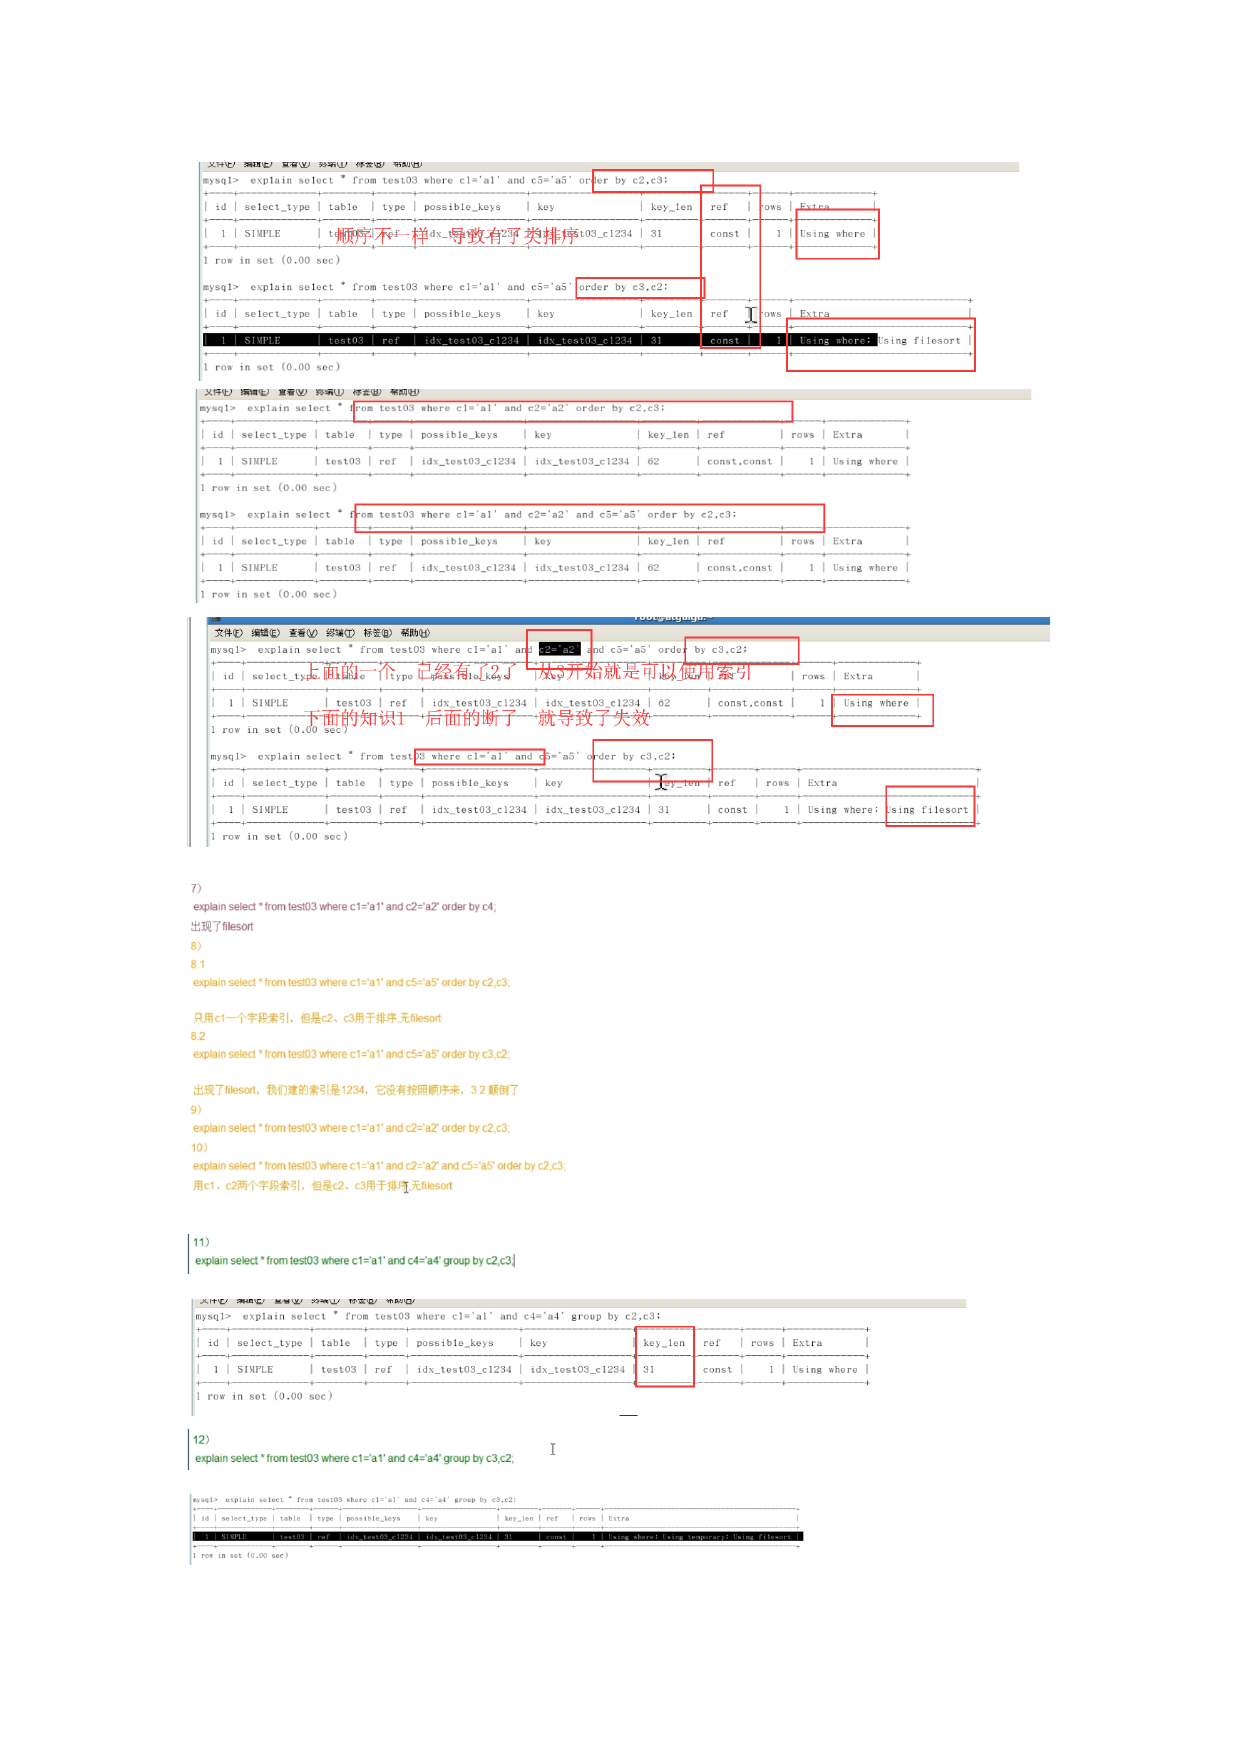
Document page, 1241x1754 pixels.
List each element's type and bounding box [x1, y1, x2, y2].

picture [187, 617, 1050, 847]
picture [187, 1494, 804, 1565]
picture [187, 162, 1020, 381]
picture [187, 1234, 659, 1274]
picture [187, 389, 1032, 603]
picture [187, 877, 661, 1204]
picture [187, 1429, 616, 1470]
picture [187, 1299, 967, 1416]
